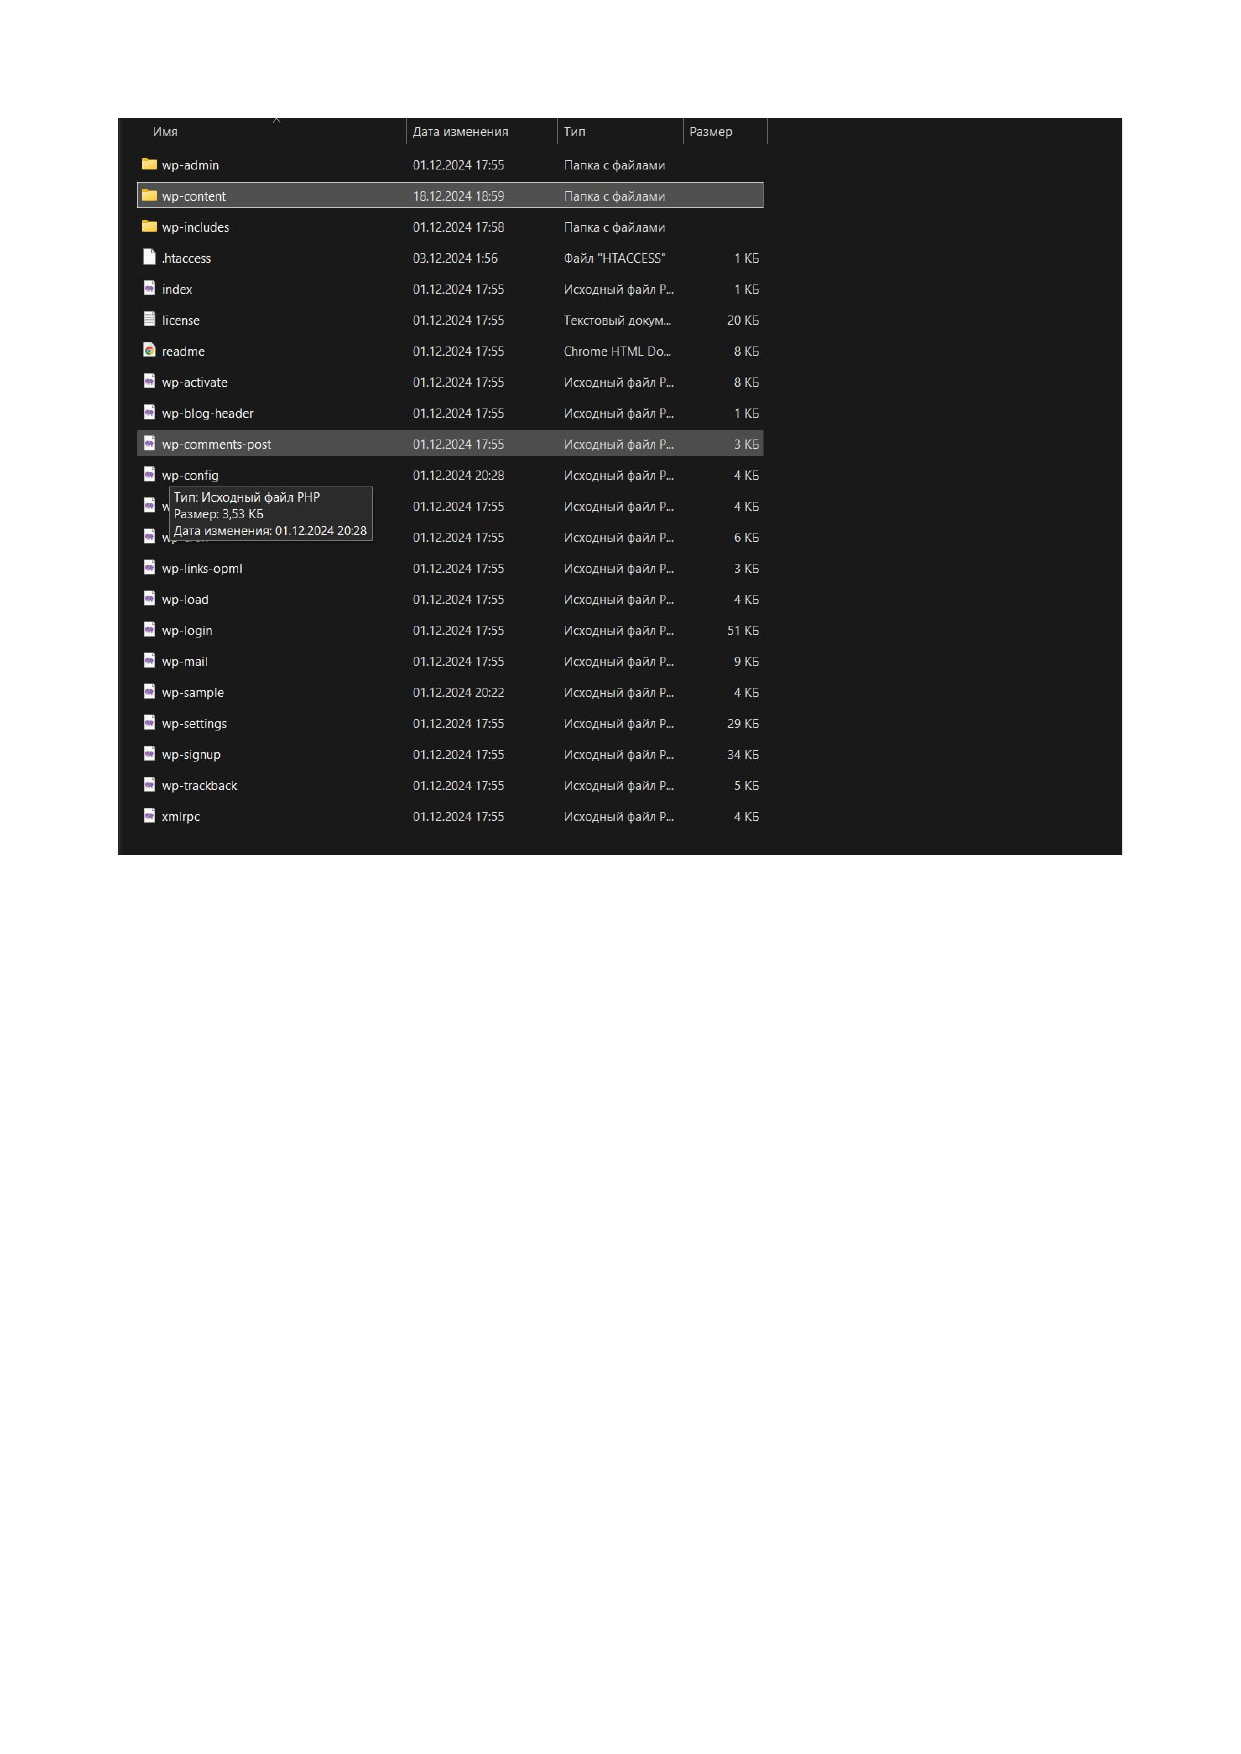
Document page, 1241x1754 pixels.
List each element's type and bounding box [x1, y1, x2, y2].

picture [118, 118, 1123, 855]
